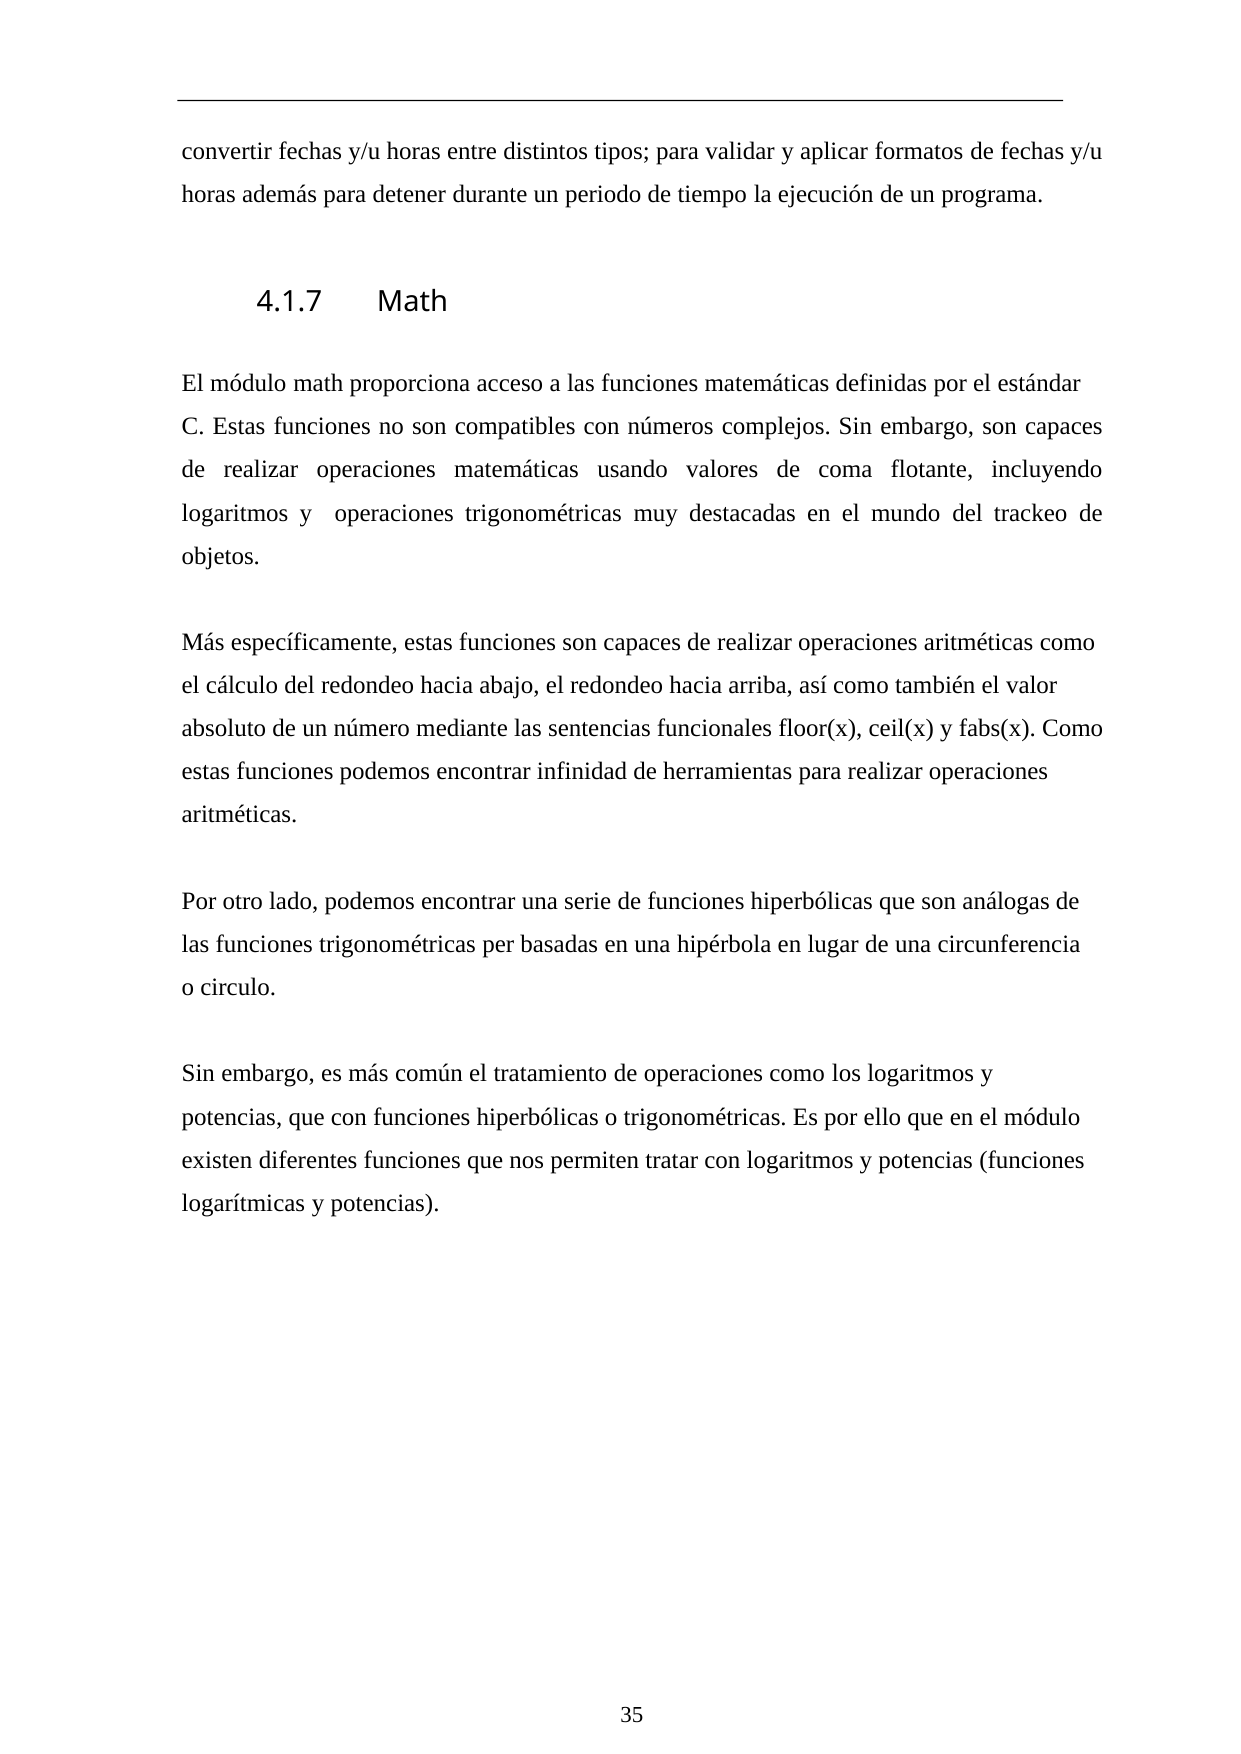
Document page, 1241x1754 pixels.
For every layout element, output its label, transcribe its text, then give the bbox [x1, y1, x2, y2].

text convertir fechas y/u horas entre distintos tipos; para validar y aplicar formatos de fechas y/u horas además para detener durante un periodo de tiempo la ejecución de un programa. [181, 136, 1104, 208]
text El módulo math proporciona acceso a las funciones matemáticas definidas por el estándar [181, 368, 1167, 397]
subtitle Math [256, 280, 1167, 320]
text Más específicamente, estas funciones son capaces de realizar operaciones aritméticas como el cálculo del redondeo hacia abajo, el redondeo hacia arriba, así como también el valor absoluto de un número mediante las sentencias funcionales floor(x), ceil(x) y fabs(x). Como estas funciones podemos encontrar infinidad de herramientas para realizar operaciones aritméticas. [181, 627, 1105, 828]
text Por otro lado, podemos encontrar una serie de funciones hiperbólicas que son análogas de las funciones trigonométricas per basadas en una hipérbola en lugar de una circunferencia o circulo. [181, 886, 1099, 1001]
text C. Estas funciones no son compatibles con números complejos. Sin embargo, son capaces de realizar operaciones matemáticas usando valores de coma flotante, incluyendo logaritmos y operaciones trigonométricas muy destacadas en el mundo del trackeo de objetos. [181, 411, 1103, 570]
text Sin embargo, es más común el tratamiento de operaciones como los logaritmos y potencias, que con funciones hiperbólicas o trigonométricas. Es por ello que en el módulo existen diferentes funciones que nos permiten tratar con logaritmos y potencias (funciones logarítmicas y potencias). [181, 1058, 1099, 1217]
